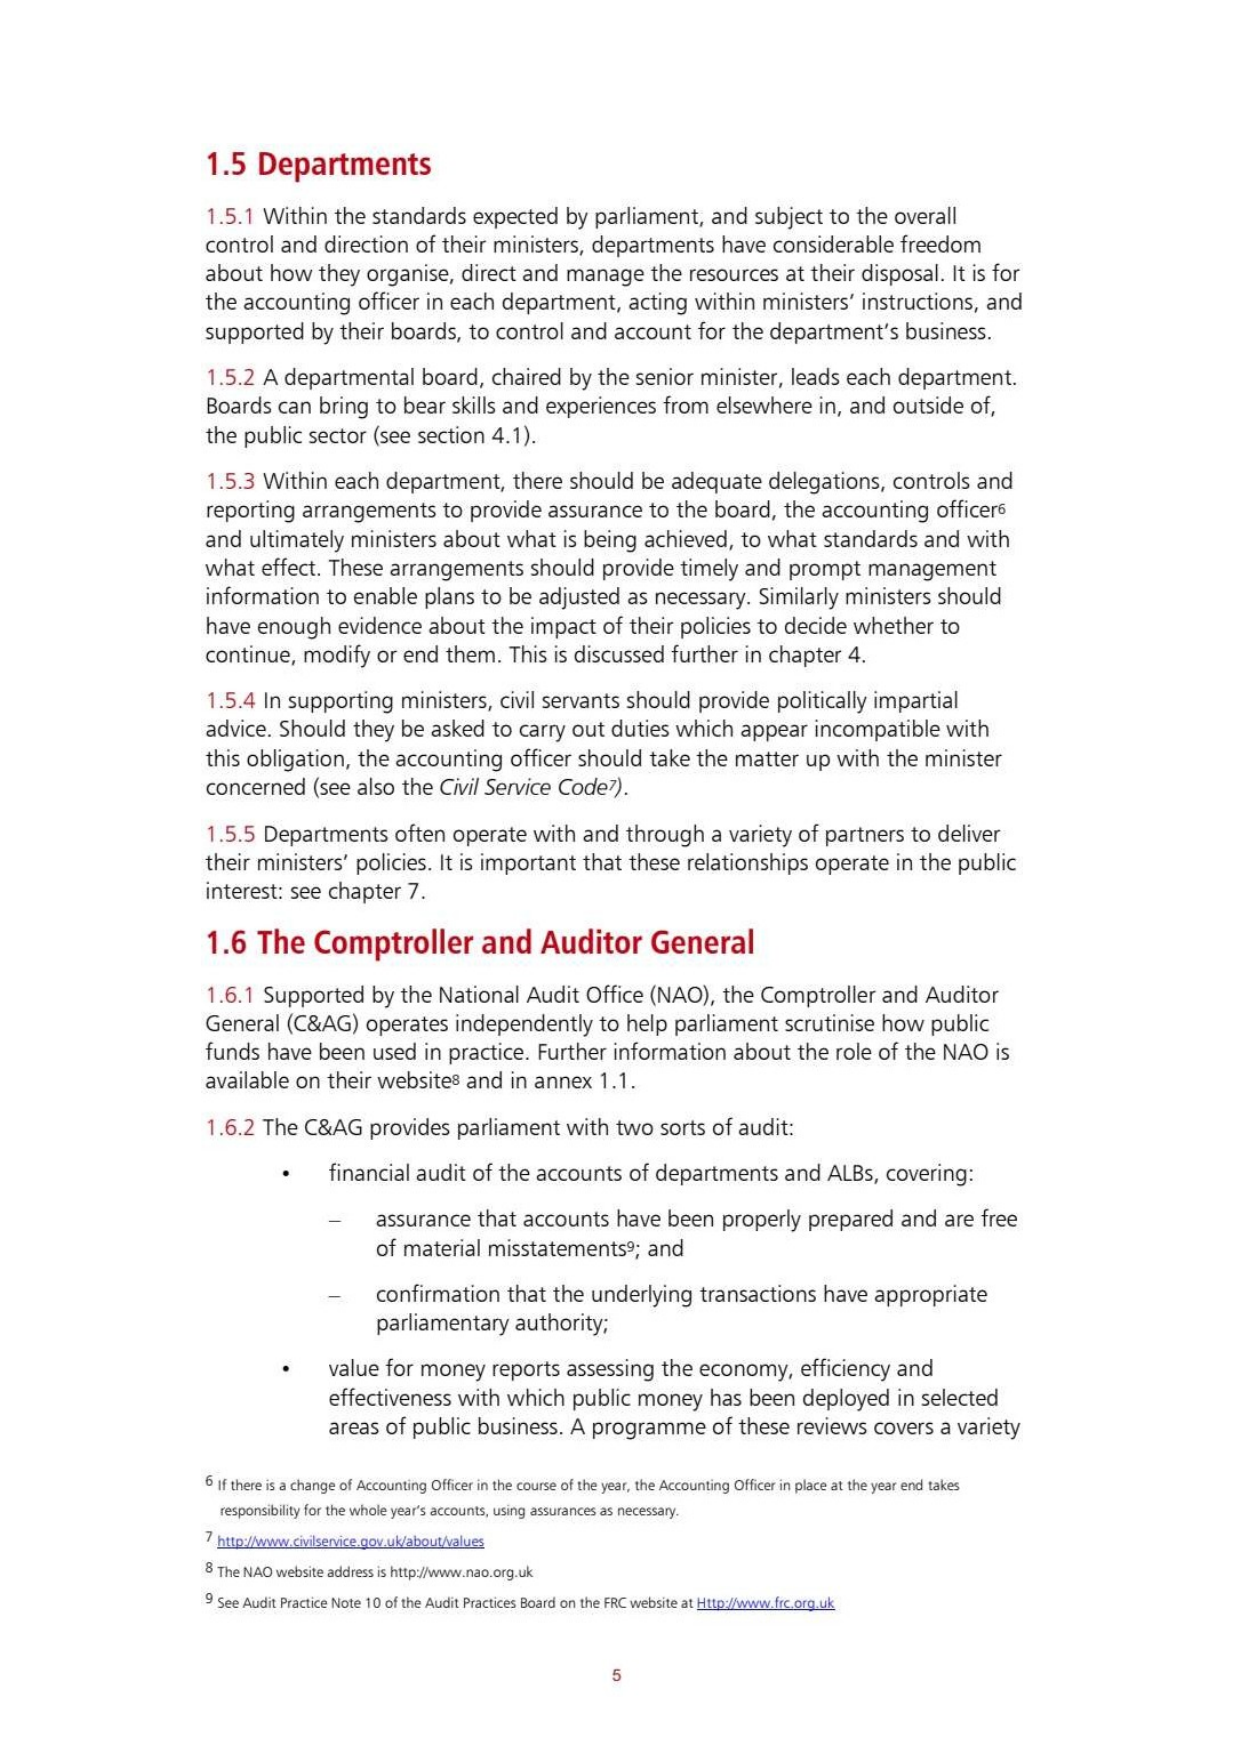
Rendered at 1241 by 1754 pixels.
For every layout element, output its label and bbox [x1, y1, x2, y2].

picture [200, 143, 1024, 1697]
